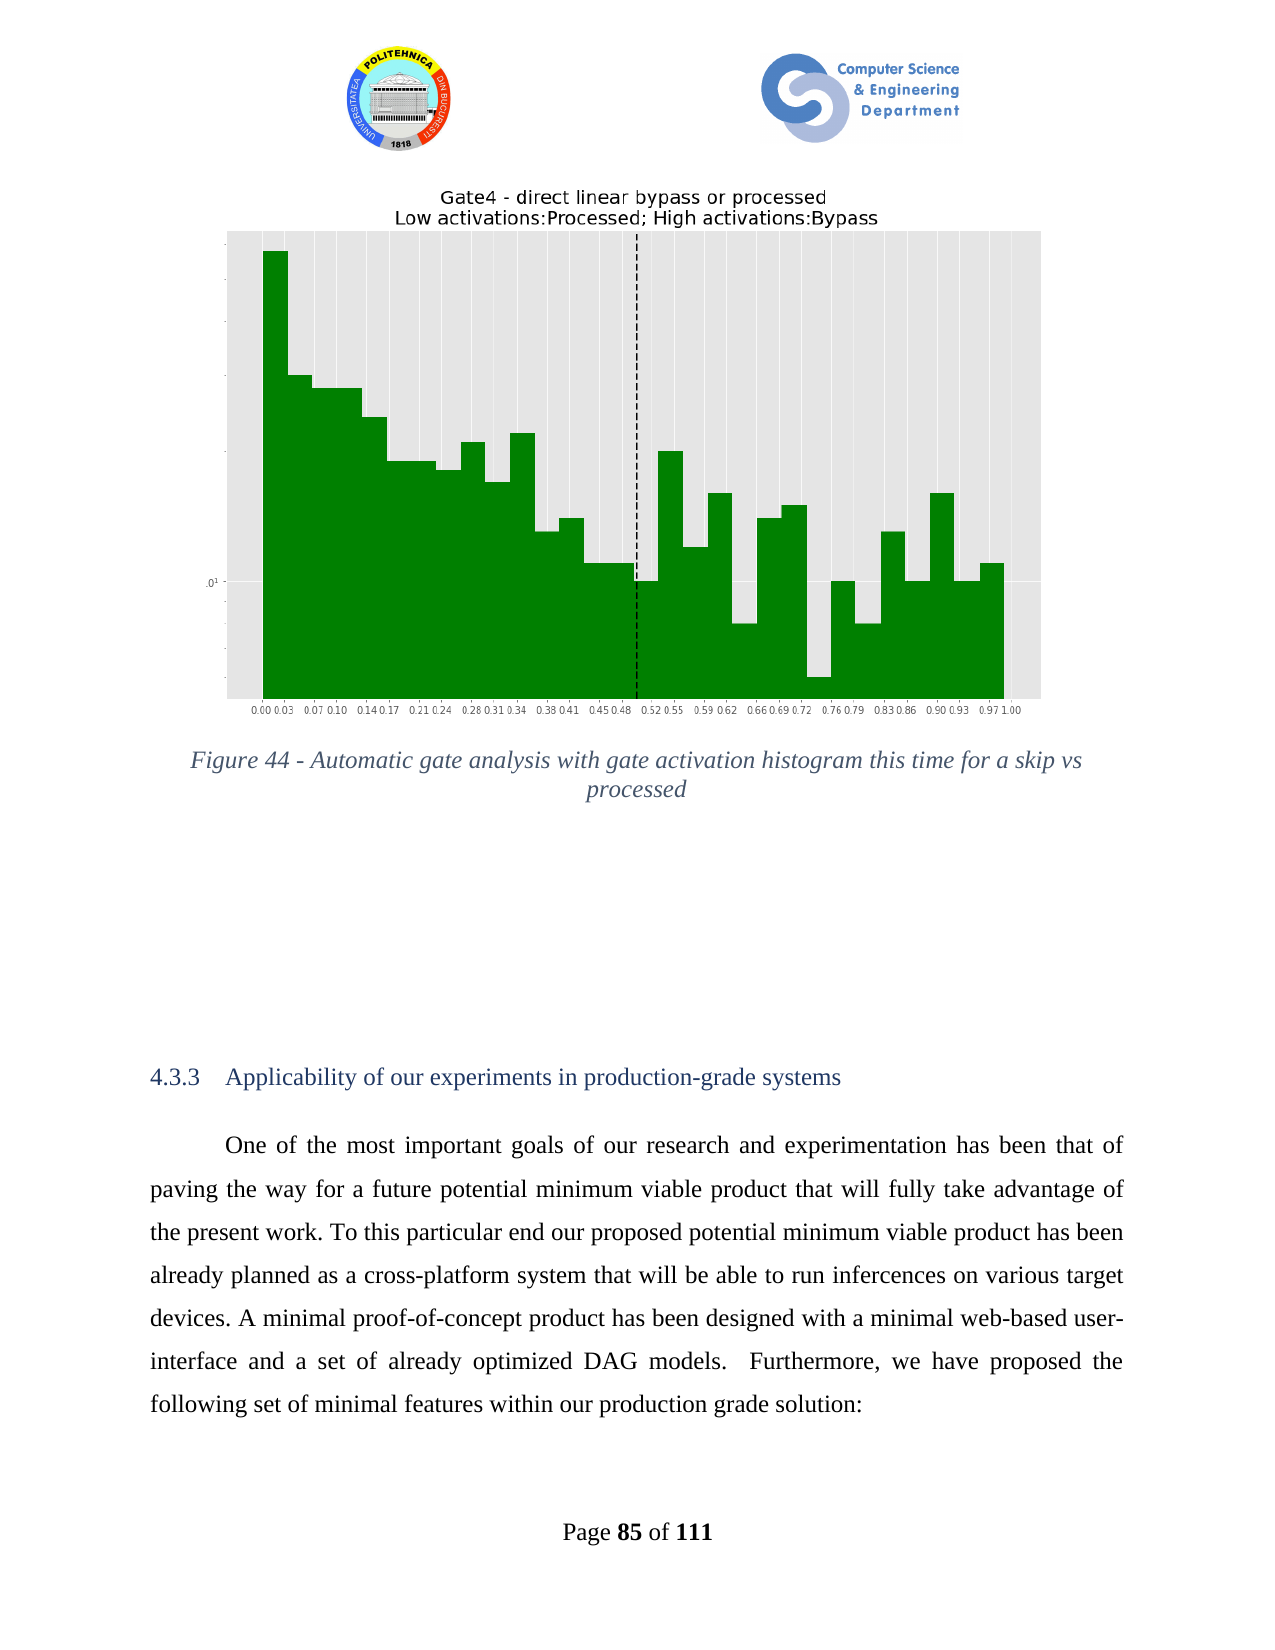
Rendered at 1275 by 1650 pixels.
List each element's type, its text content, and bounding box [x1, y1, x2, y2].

picture [760, 53, 963, 144]
subtitle Applicability of our experiments in production-grade systems [150, 1062, 1125, 1091]
text One of the most important goals of our research and experimentation has been that of paving the way for a future potential minimum viable product that will fully take advantage of the present work. To this particular end our proposed potential minimum viable product has been already planned as a cross-platform system that will be able to run infercences on various target devices. A minimal proof-of-concept product has been designed with a minimal web-based user-interface and a set of already optimized DAG models. Furthermore, we have proposed the following set of minimal features within our production grade solution: [150, 1131, 1125, 1418]
picture [346, 46, 451, 151]
picture [206, 178, 1069, 731]
